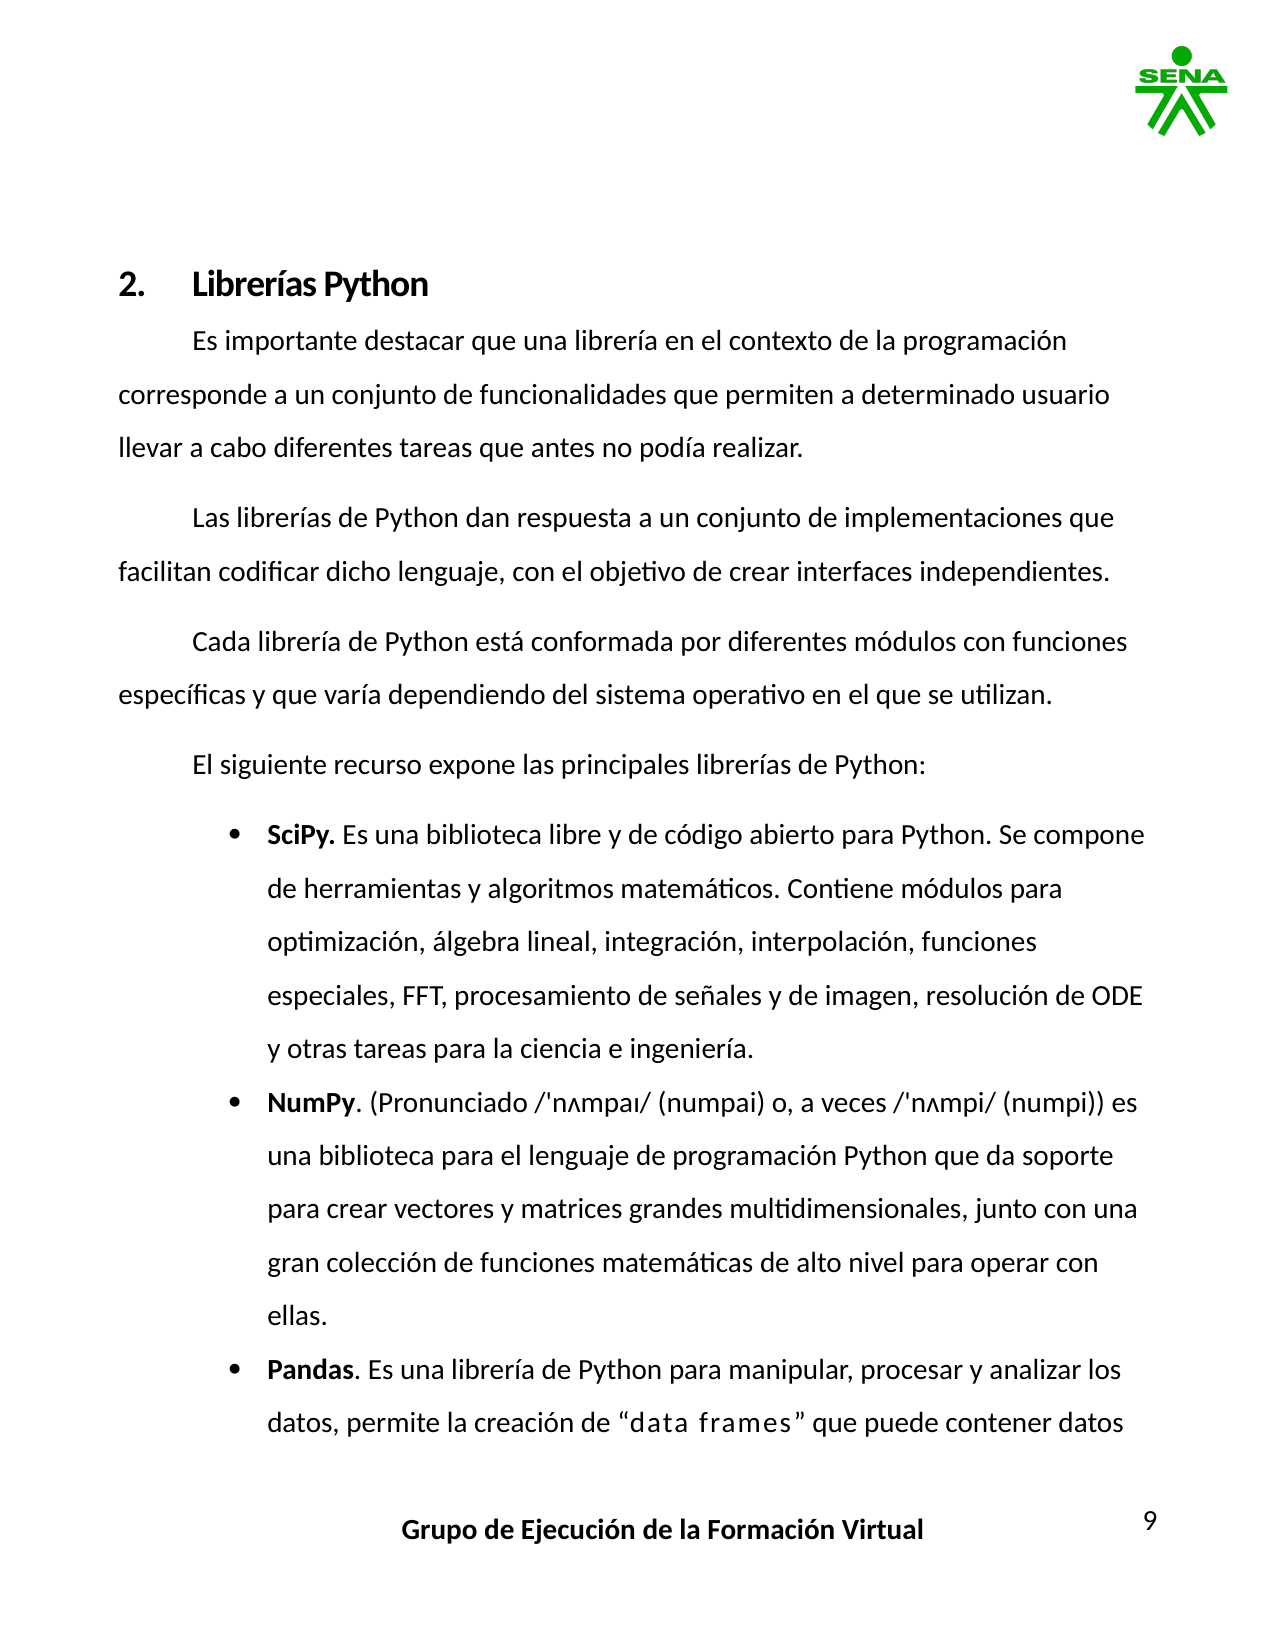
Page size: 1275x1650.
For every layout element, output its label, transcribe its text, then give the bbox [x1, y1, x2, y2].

text El siguiente recurso expone las principales librerías de Python: [118, 746, 1157, 782]
picture [1135, 46, 1228, 136]
list NumPy. (Pronunciado /'nʌmpaɪ/ (numpai) o, a veces /'nʌmpi/ (numpi)) es una biblioteca para el lenguaje de programación Python que da soporte para crear vectores y matrices grandes multidimensionales, junto con una gran colección de funciones matemáticas de alto nivel para operar con ellas. [229, 1084, 1157, 1333]
list SciPy. Es una biblioteca libre y de código abierto para Python. Se compone de herramientas y algoritmos matemáticos. Contiene módulos para optimización, álgebra lineal, integración, interpolación, funciones especiales, FFT, procesamiento de señales y de imagen, resolución de ODE y otras tareas para la ciencia e ingeniería. [229, 816, 1157, 1066]
text Las librerías de Python dan respuesta a un conjunto de implementaciones que facilitan codificar dicho lenguaje, con el objetivo de crear interfaces independientes. [118, 499, 1157, 588]
subtitle Librerías Python [118, 260, 1157, 306]
text Cada librería de Python está conformada por diferentes módulos con funciones específicas y que varía dependiendo del sistema operativo en el que se utilizan. [118, 623, 1157, 712]
text Es importante destacar que una librería en el contexto de la programación corresponde a un conjunto de funcionalidades que permiten a determinado usuario llevar a cabo diferentes tareas que antes no podía realizar. [118, 322, 1157, 465]
